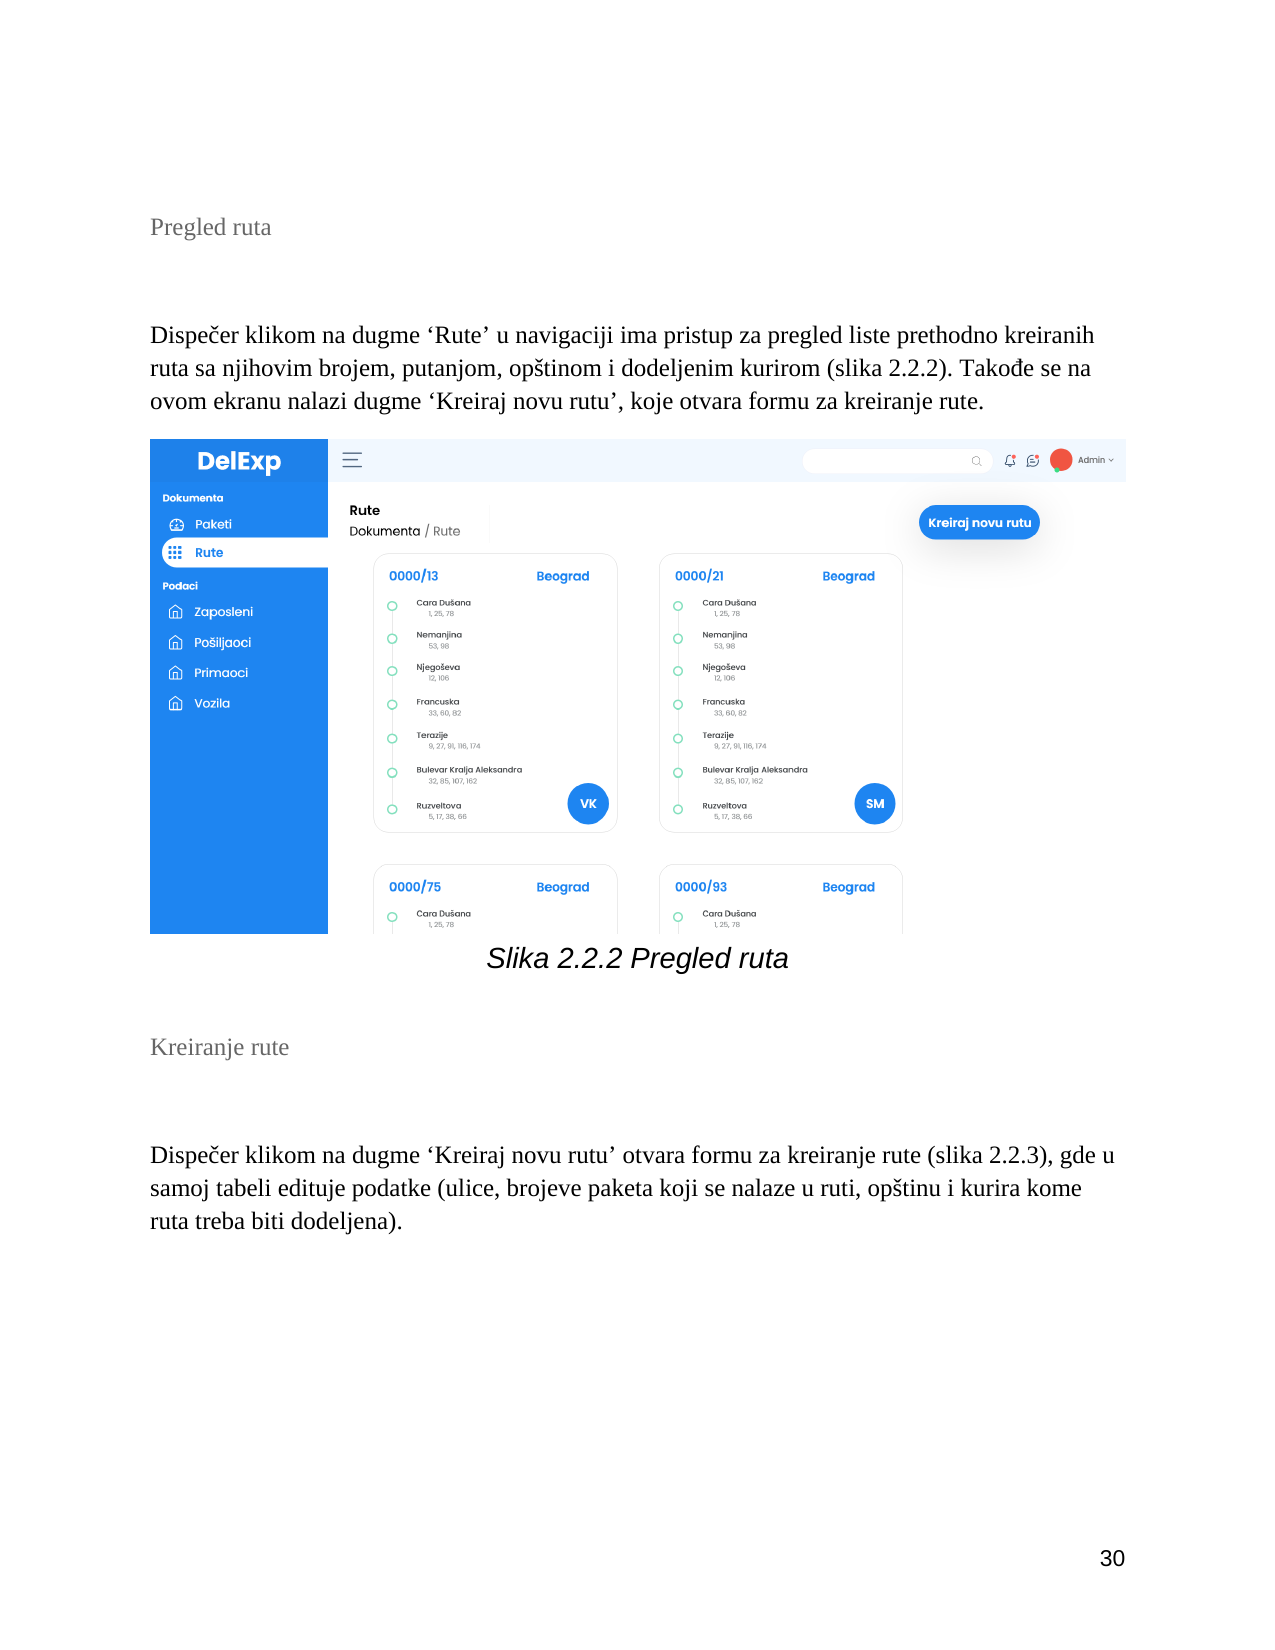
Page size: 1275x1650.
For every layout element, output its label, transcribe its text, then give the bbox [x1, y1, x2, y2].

text Dispečer klikom na dugme ‘Rute’ u navigaciji ima pristup za pregled liste prethodno kreiranih ruta sa njihovim brojem, putanjom, opštinom i dodeljenim kurirom (slika 2.2.2). Takođe se na ovom ekranu nalazi dugme ‘Kreiraj novu rutu’, koje otvara formu za kreiranje rute. [150, 320, 1125, 415]
picture [150, 439, 1126, 934]
subtitle Pregled ruta [150, 212, 1125, 241]
text Dispečer klikom na dugme ‘Kreiraj novu rutu’ otvara formu za kreiranje rute (slika 2.2.3), gde u samoj tabeli edituje podatke (ulice, brojeve paketa koji se nalaze u ruti, opštinu i kurira kome ruta treba biti dodeljena). [150, 1140, 1125, 1234]
subtitle Kreiranje rute [150, 1032, 1125, 1061]
